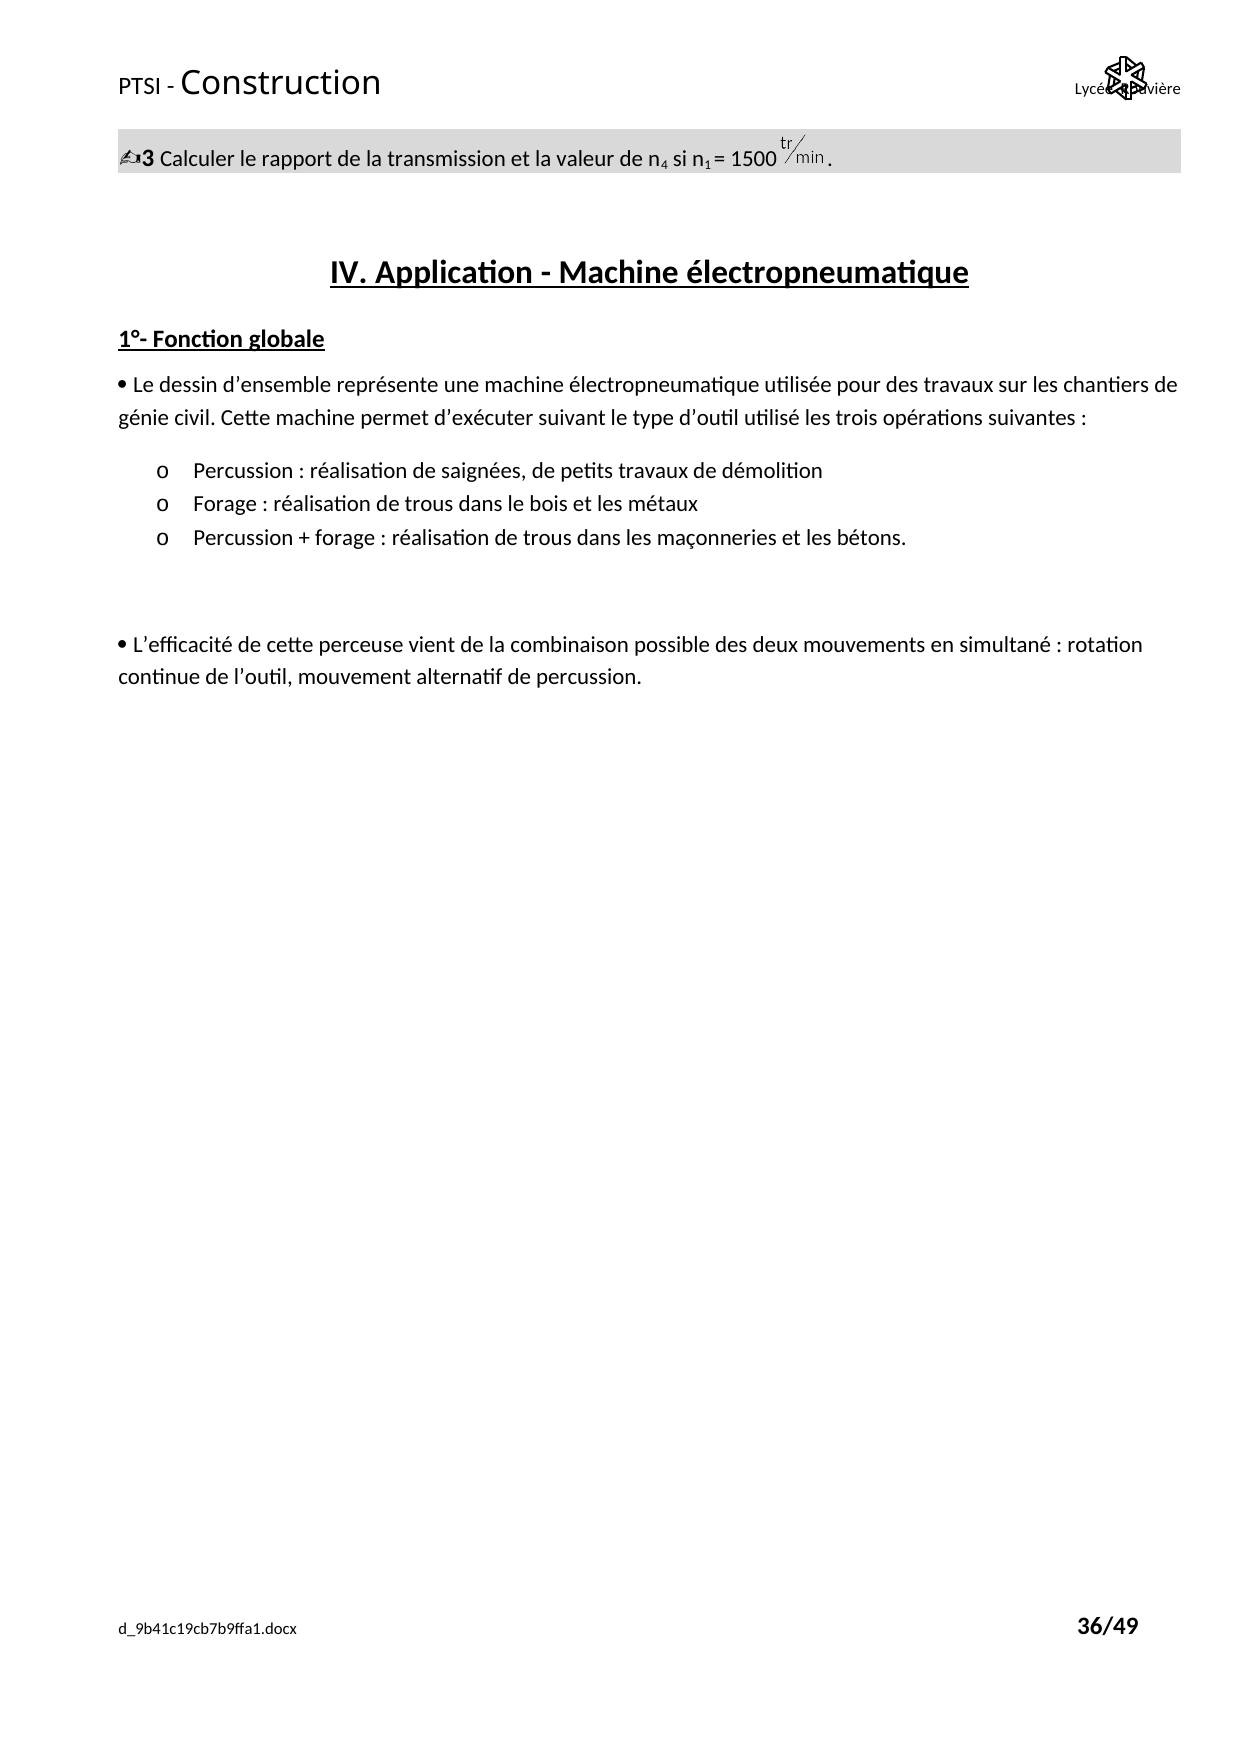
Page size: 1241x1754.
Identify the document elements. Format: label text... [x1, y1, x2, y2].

list Forage : réalisation de trous dans le bois et les métaux [156, 489, 1181, 518]
subtitle 3 Calculer le rapport de la transmission et la valeur de n4 si n1 = 1500. [118, 129, 1181, 173]
list Percussion + forage : réalisation de trous dans les maçonneries et les bétons. [156, 523, 1181, 552]
subtitle Fonction globale [118, 323, 1181, 353]
text L’efficacité de cette perceuse vient de la combinaison possible des deux mouvements en simultané : rotation continue de l’outil, mouvement alternatif de percussion. [118, 630, 1181, 690]
list Percussion : réalisation de saignées, de petits travaux de démolition [156, 456, 1181, 485]
subtitle Application - Machine électropneumatique [156, 251, 1181, 292]
text Le dessin d’ensemble représente une machine électropneumatique utilisée pour des travaux sur les chantiers de génie civil. Cette machine permet d’exécuter suivant le type d’outil utilisé les trois opérations suivantes : [118, 371, 1181, 431]
